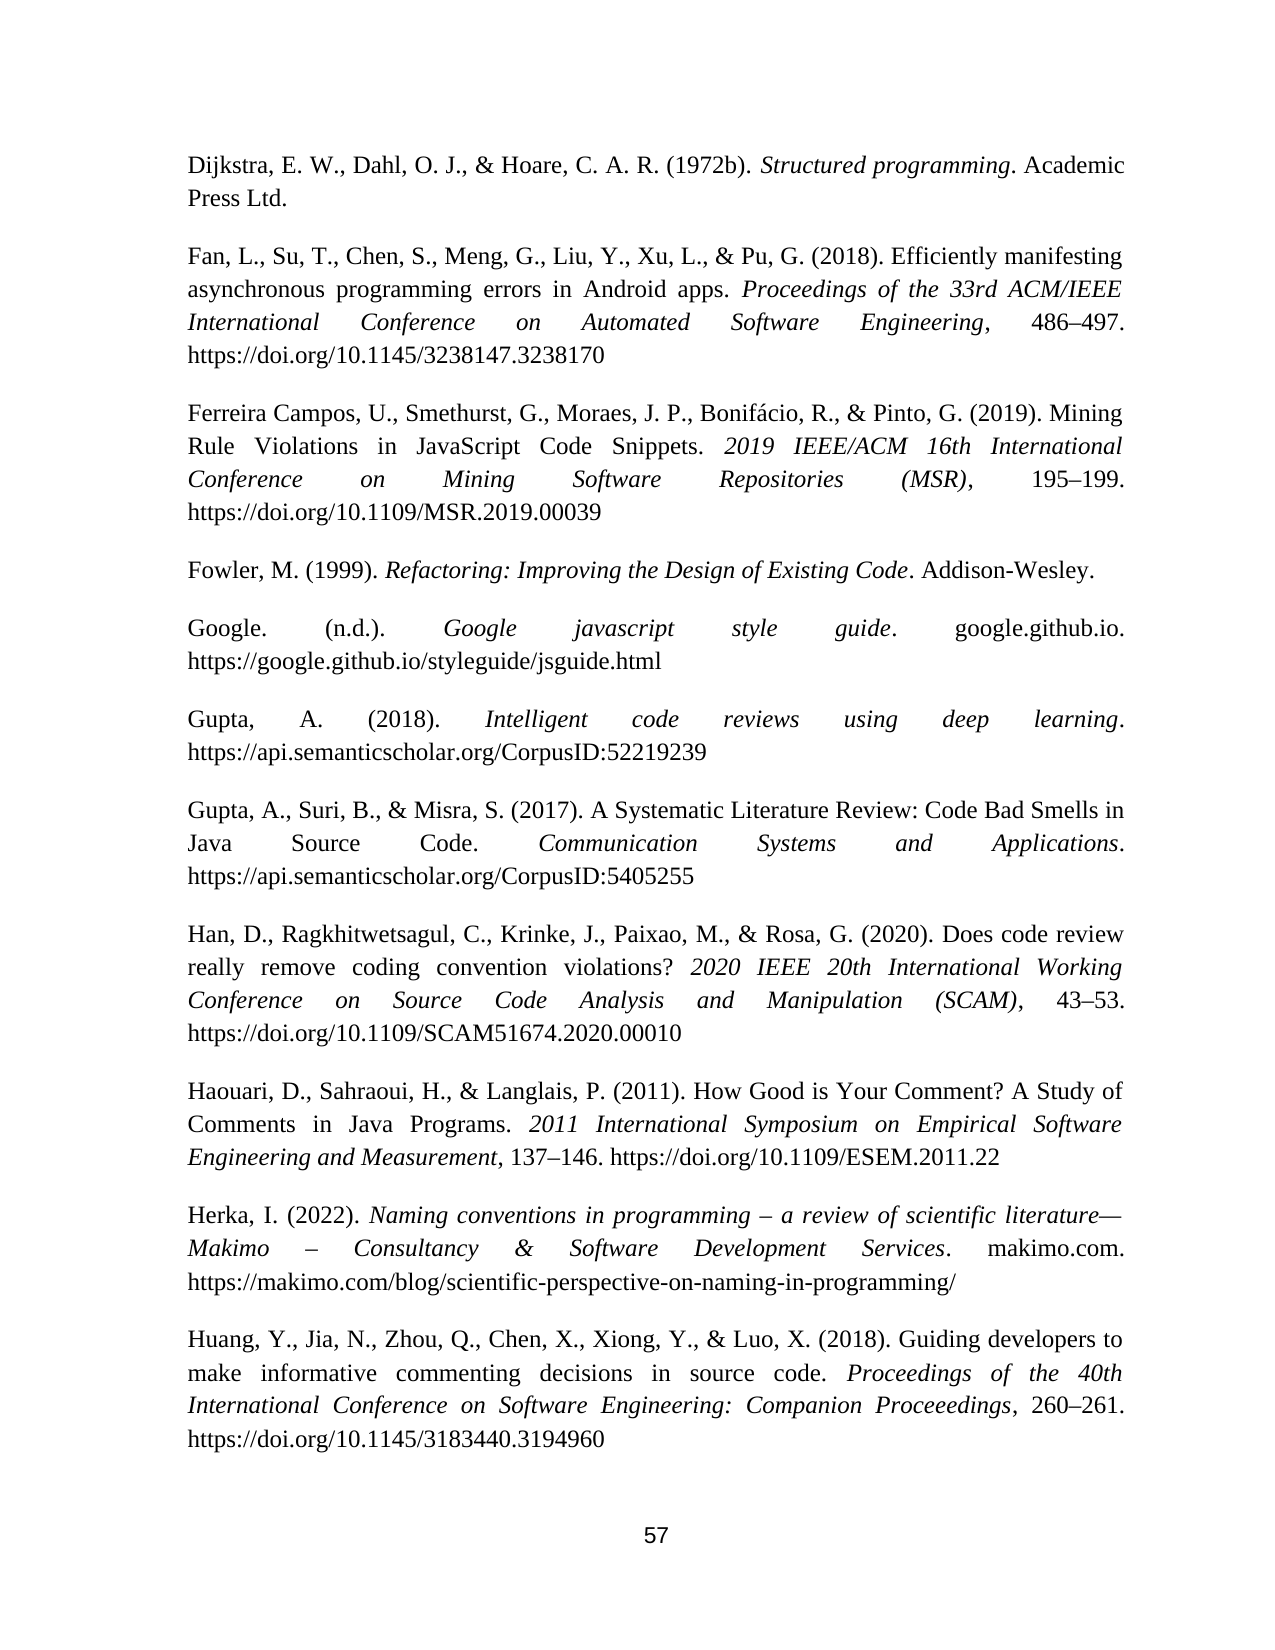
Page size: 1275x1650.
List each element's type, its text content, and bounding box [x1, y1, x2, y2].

text Google. (n.d.). Google javascript style guide. google.github.io. https://google.github.io/styleguide/jsguide.html [187, 613, 1125, 675]
text Gupta, A., Suri, B., & Misra, S. (2017). A Systematic Literature Review: Code Bad Smells in Java Source Code. Communication Systems and Applications. https://api.semanticscholar.org/CorpusID:5405255 [187, 795, 1125, 890]
text Huang, Y., Jia, N., Zhou, Q., Chen, X., Xiong, Y., & Luo, X. (2018). Guiding developers to make informative commenting decisions in source code. Proceedings of the 40th International Conference on Software Engineering: Companion Proceeedings, 260–261. https://doi.org/10.1145/3183440.3194960 [187, 1324, 1125, 1452]
text Ferreira Campos, U., Smethurst, G., Moraes, J. P., Bonifácio, R., & Pinto, G. (2019). Mining Rule Violations in JavaScript Code Snippets. 2019 IEEE/ACM 16th International Conference on Mining Software Repositories (MSR), 195–199. https://doi.org/10.1109/MSR.2019.00039 [187, 398, 1125, 526]
text Haouari, D., Sahraoui, H., & Langlais, P. (2011). How Good is Your Comment? A Study of Comments in Java Programs. 2011 International Symposium on Empirical Software Engineering and Measurement, 137–146. https://doi.org/10.1109/ESEM.2011.22 [187, 1076, 1125, 1171]
text Gupta, A. (2018). Intelligent code reviews using deep learning. https://api.semanticscholar.org/CorpusID:52219239 [187, 704, 1125, 766]
text Herka, I. (2022). Naming conventions in programming – a review of scientific literature—Makimo – Consultancy & Software Development Services. makimo.com. https://makimo.com/blog/scientific-perspective-on-naming-in-programming/ [187, 1201, 1125, 1295]
text Dijkstra, E. W., Dahl, O. J., & Hoare, C. A. R. (1972b). Structured programming. Academic Press Ltd. [187, 150, 1125, 212]
text Fan, L., Su, T., Chen, S., Meng, G., Liu, Y., Xu, L., & Pu, G. (2018). Efficiently manifesting asynchronous programming errors in Android apps. Proceedings of the 33rd ACM/IEEE International Conference on Automated Software Engineering, 486–497. https://doi.org/10.1145/3238147.3238170 [187, 241, 1125, 369]
text Fowler, M. (1999). Refactoring: Improving the Design of Existing Code. Addison-Wesley. [187, 555, 1125, 584]
text Han, D., Ragkhitwetsagul, C., Krinke, J., Paixao, M., & Rosa, G. (2020). Does code review really remove coding convention violations? 2020 IEEE 20th International Working Conference on Source Code Analysis and Manipulation (SCAM), 43–53. https://doi.org/10.1109/SCAM51674.2020.00010 [187, 919, 1125, 1047]
